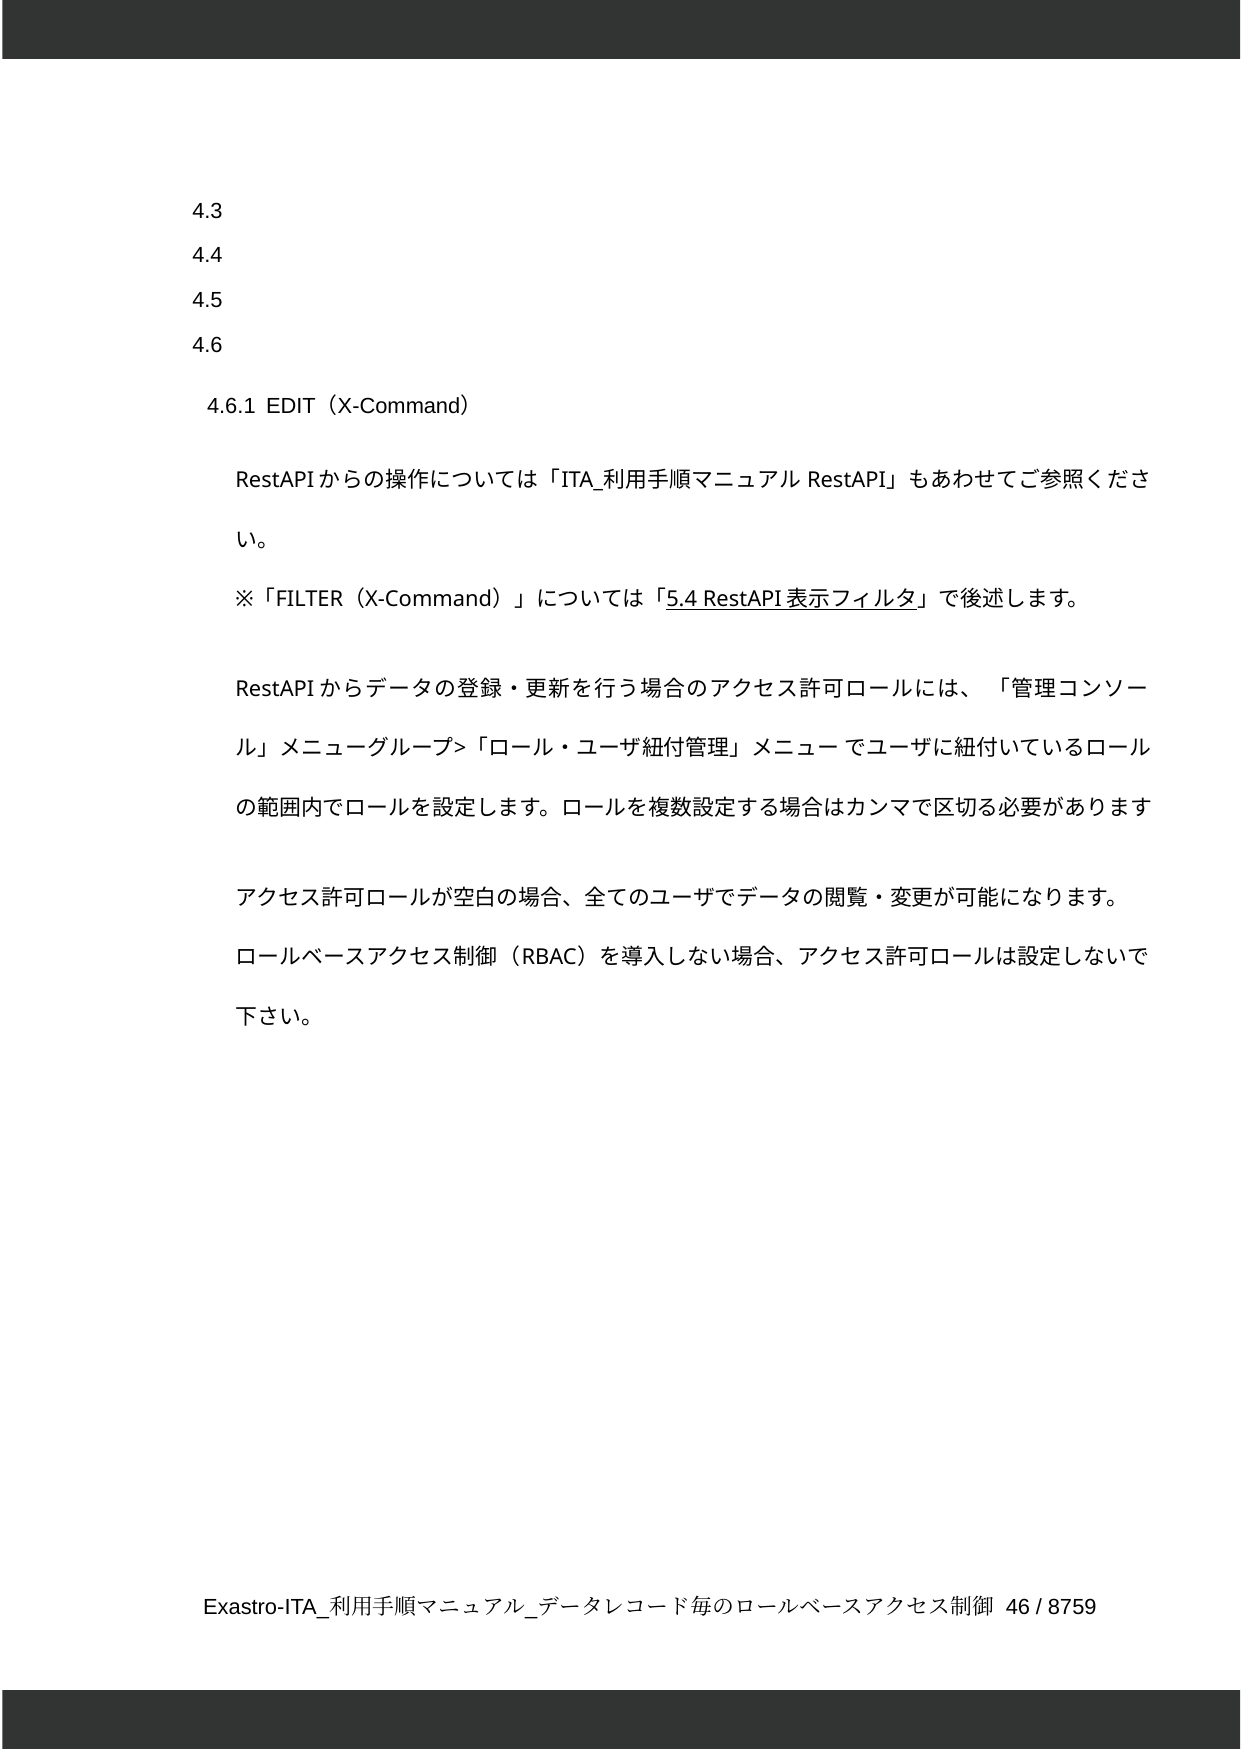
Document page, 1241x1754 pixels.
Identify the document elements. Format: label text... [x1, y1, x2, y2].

subtitle EDIT（X-Command） [207, 374, 1152, 433]
picture [2, 0, 1241, 59]
picture [2, 1690, 1241, 1749]
list アクセス許可ロールが空白の場合、全てのユーザでデータの閲覧・変更が可能になります。 [235, 866, 1152, 925]
list ロールベースアクセス制御（RBAC）を導入しない場合、アクセス許可ロールは設定しないで下さい。 [235, 925, 1152, 1044]
list RestAPIからの操作については「ITA_利用手順マニュアル RestAPI」もあわせてご参照ください。 [235, 448, 1152, 568]
list ※「FILTER（X-Command）」については「5.4 RestAPI表示フィルタ」で後述します。 [235, 568, 1152, 627]
list RestAPIからデータの登録・更新を行う場合のアクセス許可ロールには、 「管理コンソール」メニューグループ>「ロール・ユーザ紐付管理」メニュー でユーザに紐付いているロールの範囲内でロールを設定します。ロールを複数設定する場合はカンマで区切る必要があります。 [235, 657, 1152, 836]
